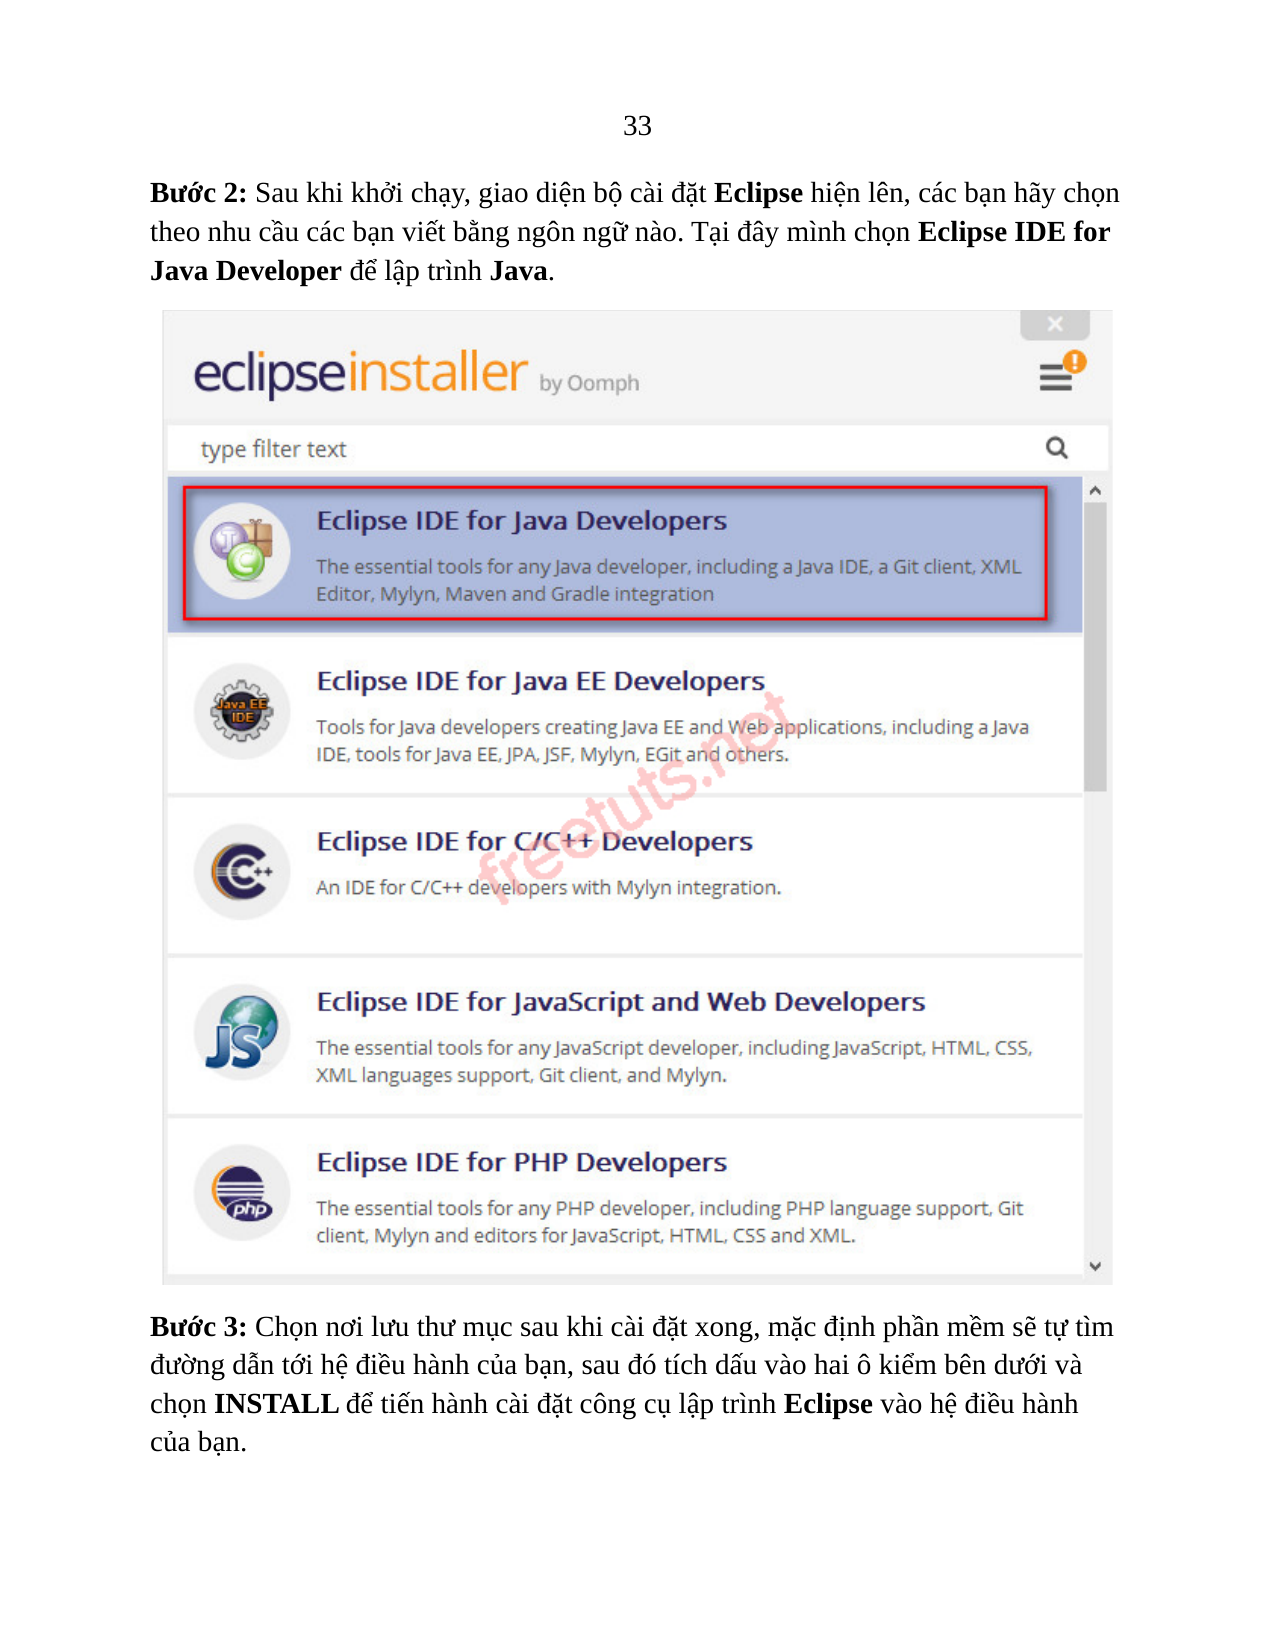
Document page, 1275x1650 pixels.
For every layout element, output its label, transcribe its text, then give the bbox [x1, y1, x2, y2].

text Bước 3: Chọn nơi lưu thư mục sau khi cài đặt xong, mặc định phần mềm sẽ tự tìm đường dẫn tới hệ điều hành của bạn, sau đó tích dấu vào hai ô kiểm bên dưới và chọn INSTALL để tiến hành cài đặt công cụ lập trình Eclipse vào hệ điều hành của bạn. [150, 1309, 1125, 1458]
picture [162, 310, 1113, 1285]
text Bước 2: Sau khi khởi chạy, giao diện bộ cài đặt Eclipse hiện lên, các bạn hãy chọn theo nhu cầu các bạn viết bằng ngôn ngữ nào. Tại đây mình chọn Eclipse IDE for Java Developer để lập trình Java. [150, 176, 1125, 286]
